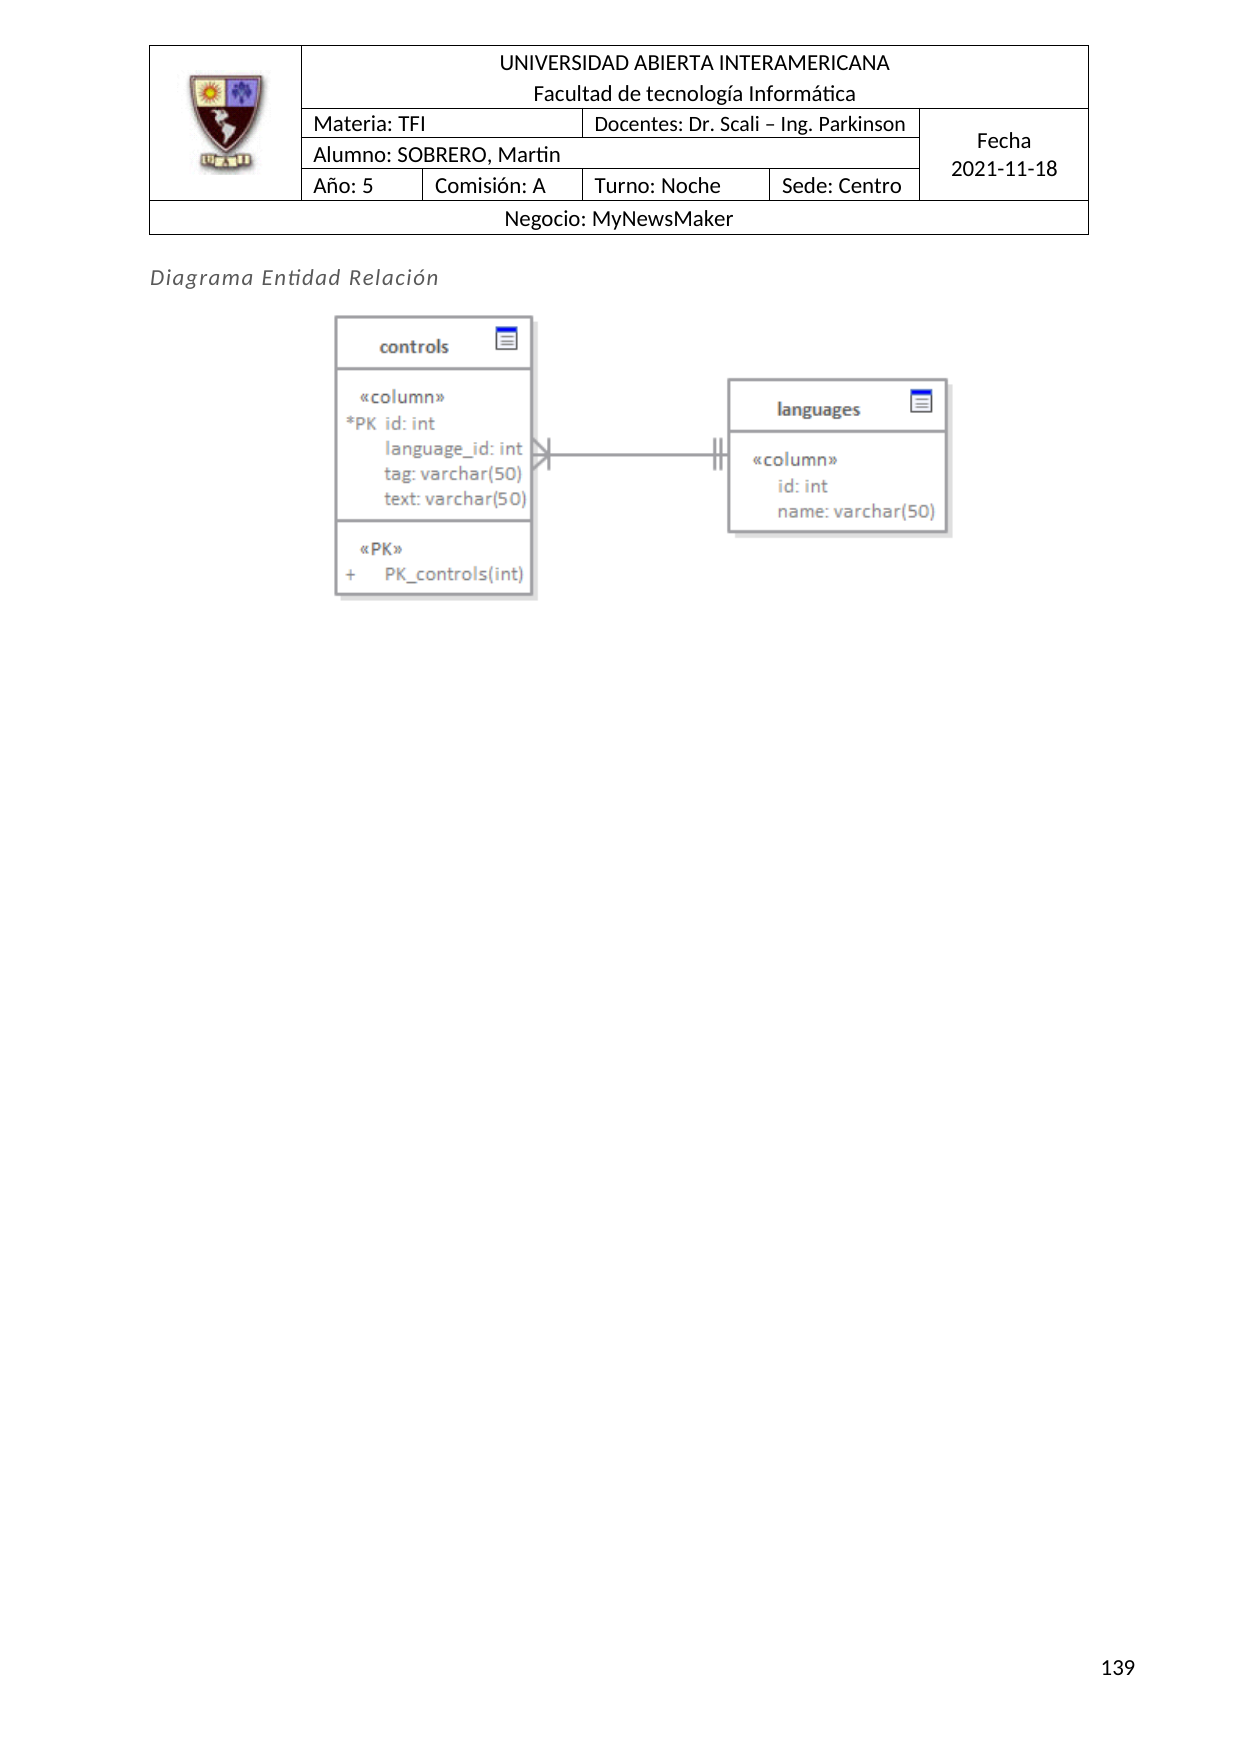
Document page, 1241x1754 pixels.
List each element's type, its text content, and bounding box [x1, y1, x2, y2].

picture [330, 311, 956, 604]
picture [175, 67, 276, 180]
subtitle Diagrama Entidad Relación [150, 263, 1135, 291]
